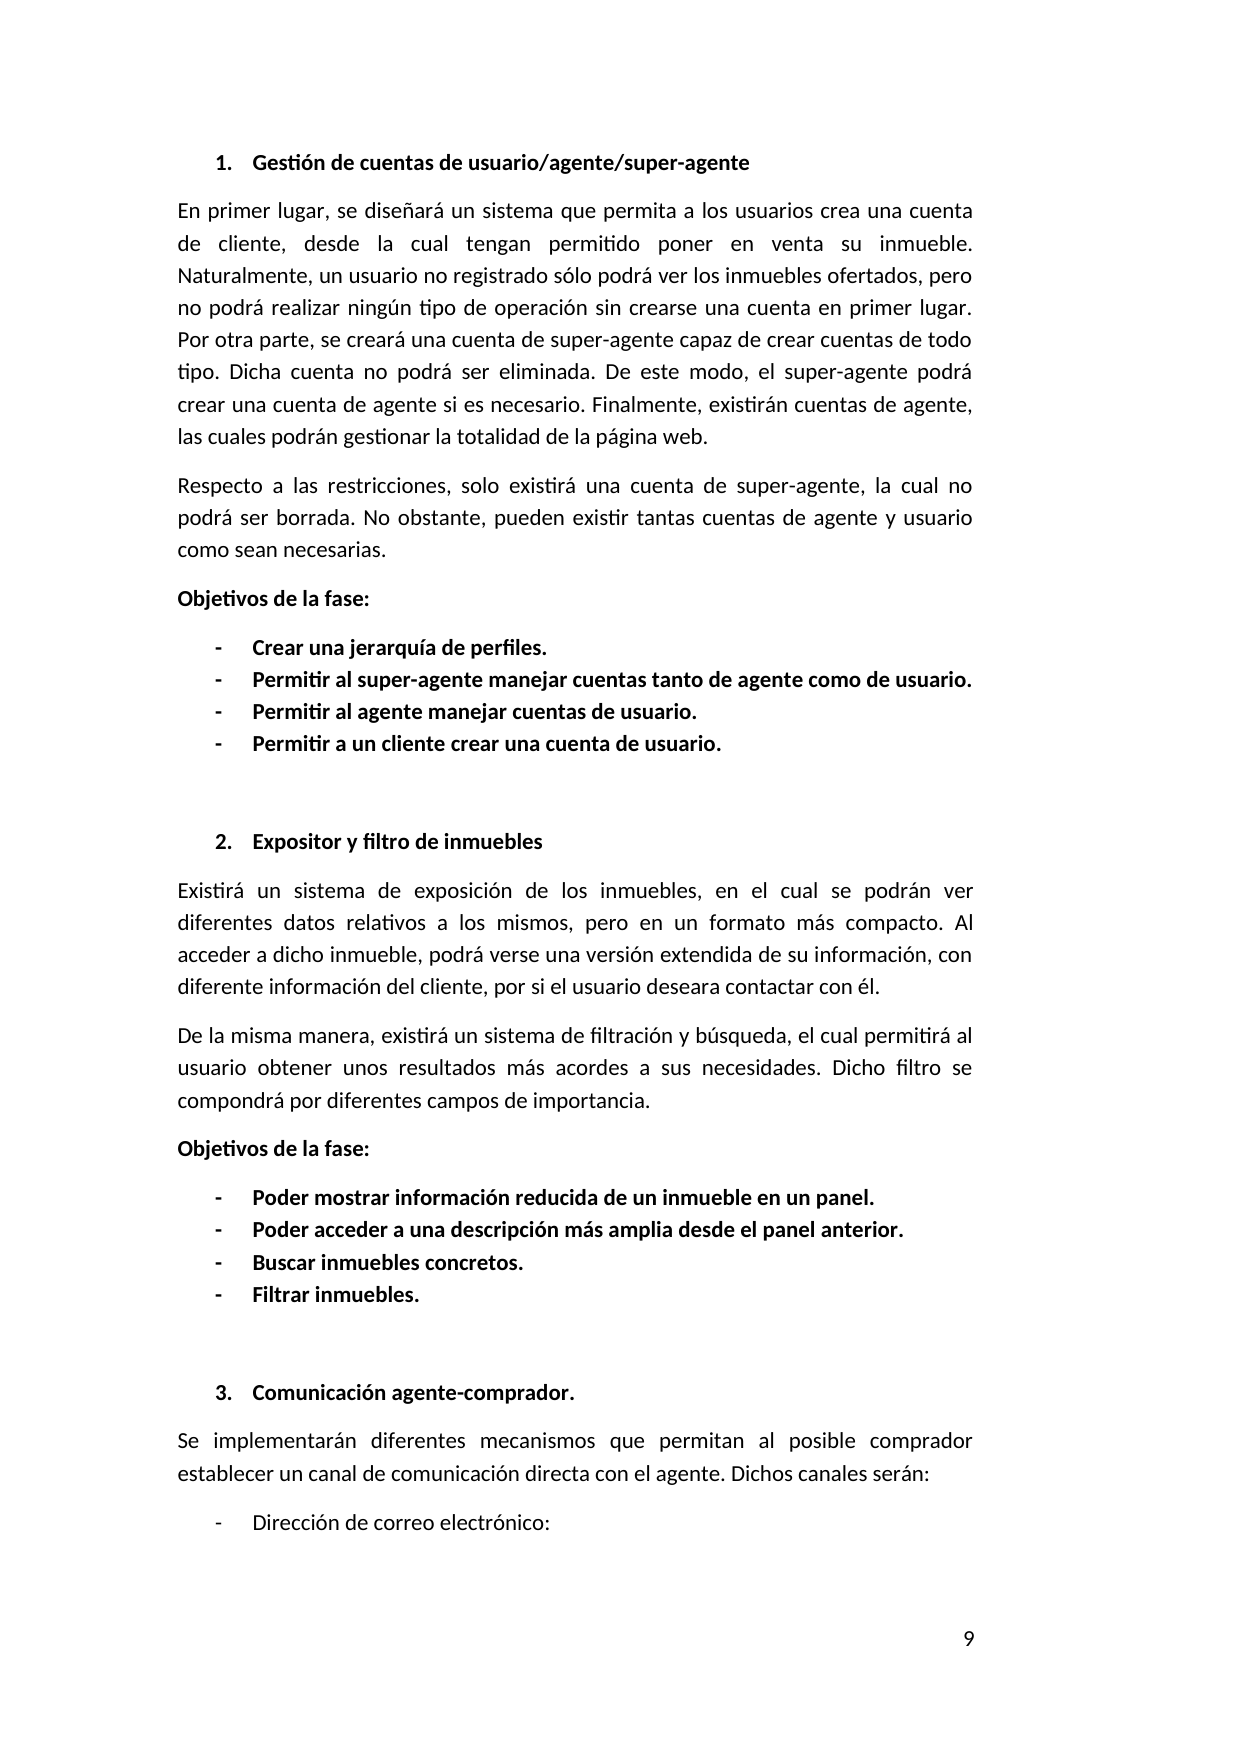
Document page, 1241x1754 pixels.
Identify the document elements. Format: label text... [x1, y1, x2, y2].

list Expositor y filtro de inmuebles [215, 827, 974, 855]
list Crear una jerarquía de perfiles. [215, 633, 974, 661]
list Permitir al super-agente manejar cuentas tanto de agente como de usuario. [215, 665, 974, 693]
list Poder mostrar información reducida de un inmueble en un panel. [215, 1183, 974, 1211]
list Comunicación agente-comprador. [215, 1378, 974, 1406]
text De la misma manera, existirá un sistema de filtración y búsqueda, el cual permitirá al usuario obtener unos resultados más acordes a sus necesidades. Dicho filtro se compondrá por diferentes campos de importancia. [177, 1021, 974, 1114]
list Permitir a un cliente crear una cuenta de usuario. [215, 729, 974, 757]
text Objetivos de la fase: [177, 1134, 974, 1163]
list Dirección de correo electrónico: [215, 1508, 974, 1536]
list Buscar inmuebles concretos. [215, 1248, 974, 1276]
list Gestión de cuentas de usuario/agente/super-agente [215, 148, 974, 176]
text Objetivos de la fase: [177, 584, 974, 612]
text Respecto a las restricciones, solo existirá una cuenta de super-agente, la cual no podrá ser borrada. No obstante, pueden existir tantas cuentas de agente y usuario como sean necesarias. [177, 471, 974, 563]
text Existirá un sistema de exposición de los inmuebles, en el cual se podrán ver diferentes datos relativos a los mismos, pero en un formato más compacto. Al acceder a dicho inmueble, podrá verse una versión extendida de su información, con diferente información del cliente, por si el usuario deseara contactar con él. [177, 876, 974, 1001]
list Poder acceder a una descripción más amplia desde el panel anterior. [215, 1216, 974, 1244]
text En primer lugar, se diseñará un sistema que permita a los usuarios crea una cuenta de cliente, desde la cual tengan permitido poner en venta su inmueble. Naturalmente, un usuario no registrado sólo podrá ver los inmuebles ofertados, pero no podrá realizar ningún tipo de operación sin crearse una cuenta en primer lugar. Por otra parte, se creará una cuenta de super-agente capaz de crear cuentas de todo tipo. Dicha cuenta no podrá ser eliminada. De este modo, el super-agente podrá crear una cuenta de agente si es necesario. Finalmente, existirán cuentas de agente, las cuales podrán gestionar la totalidad de la página web. [177, 197, 974, 450]
list Permitir al agente manejar cuentas de usuario. [215, 697, 974, 725]
text Se implementarán diferentes mecanismos que permitan al posible comprador establecer un canal de comunicación directa con el agente. Dichos canales serán: [177, 1427, 974, 1487]
list Filtrar inmuebles. [215, 1280, 974, 1308]
